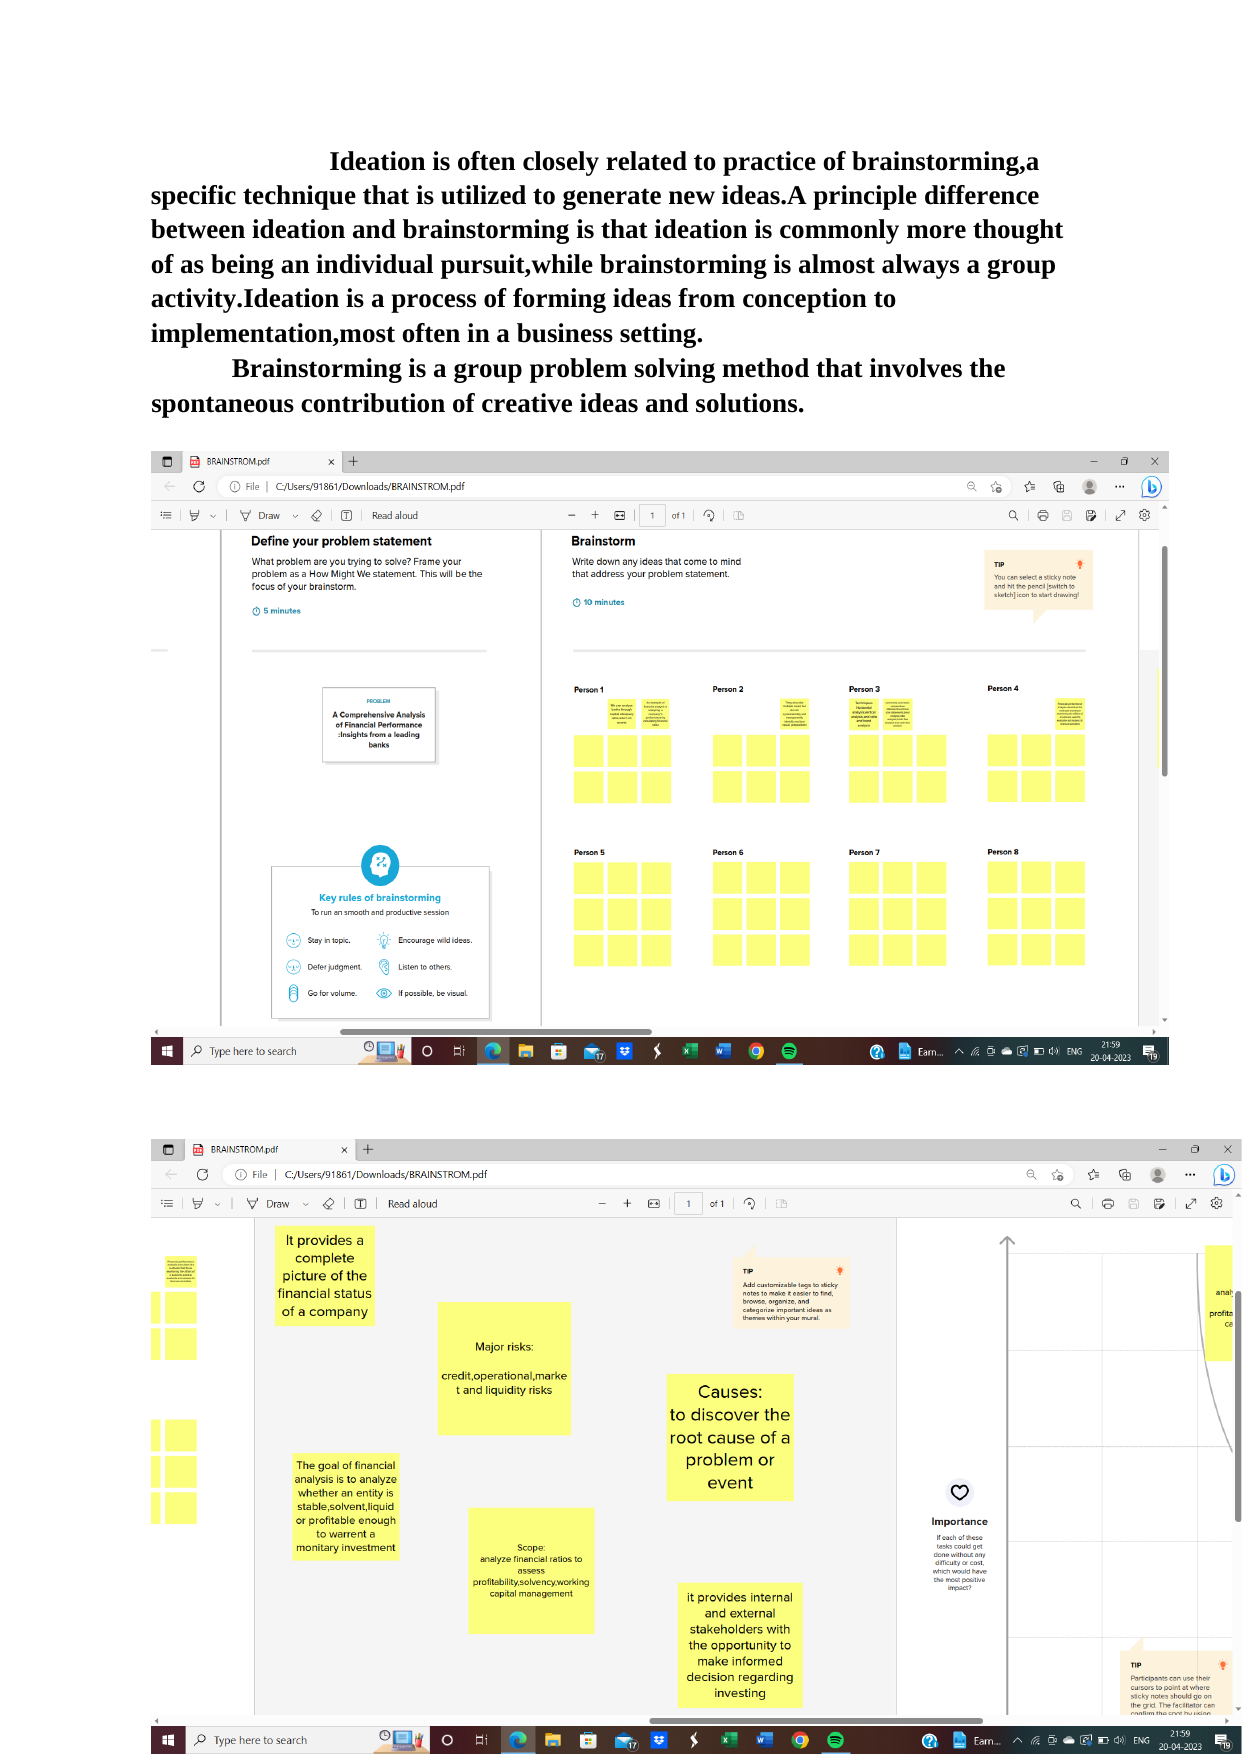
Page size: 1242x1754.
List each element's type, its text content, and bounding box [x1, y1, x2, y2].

text Ideation is often closely related to practice of brainstorming,a specific technique that is utilized to generate new ideas.A principle difference between ideation and brainstorming is that ideation is commonly more thought of as being an individual pursuit,while brainstorming is almost always a group activity.Ideation is a process of forming ideas from conception to implementation,most often in a business setting. [151, 145, 1066, 348]
picture [151, 1139, 1242, 1754]
text Brainstorming is a group problem solving method that involves the spontaneous contribution of creative ideas and solutions. [151, 353, 1008, 418]
picture [151, 451, 1169, 1065]
